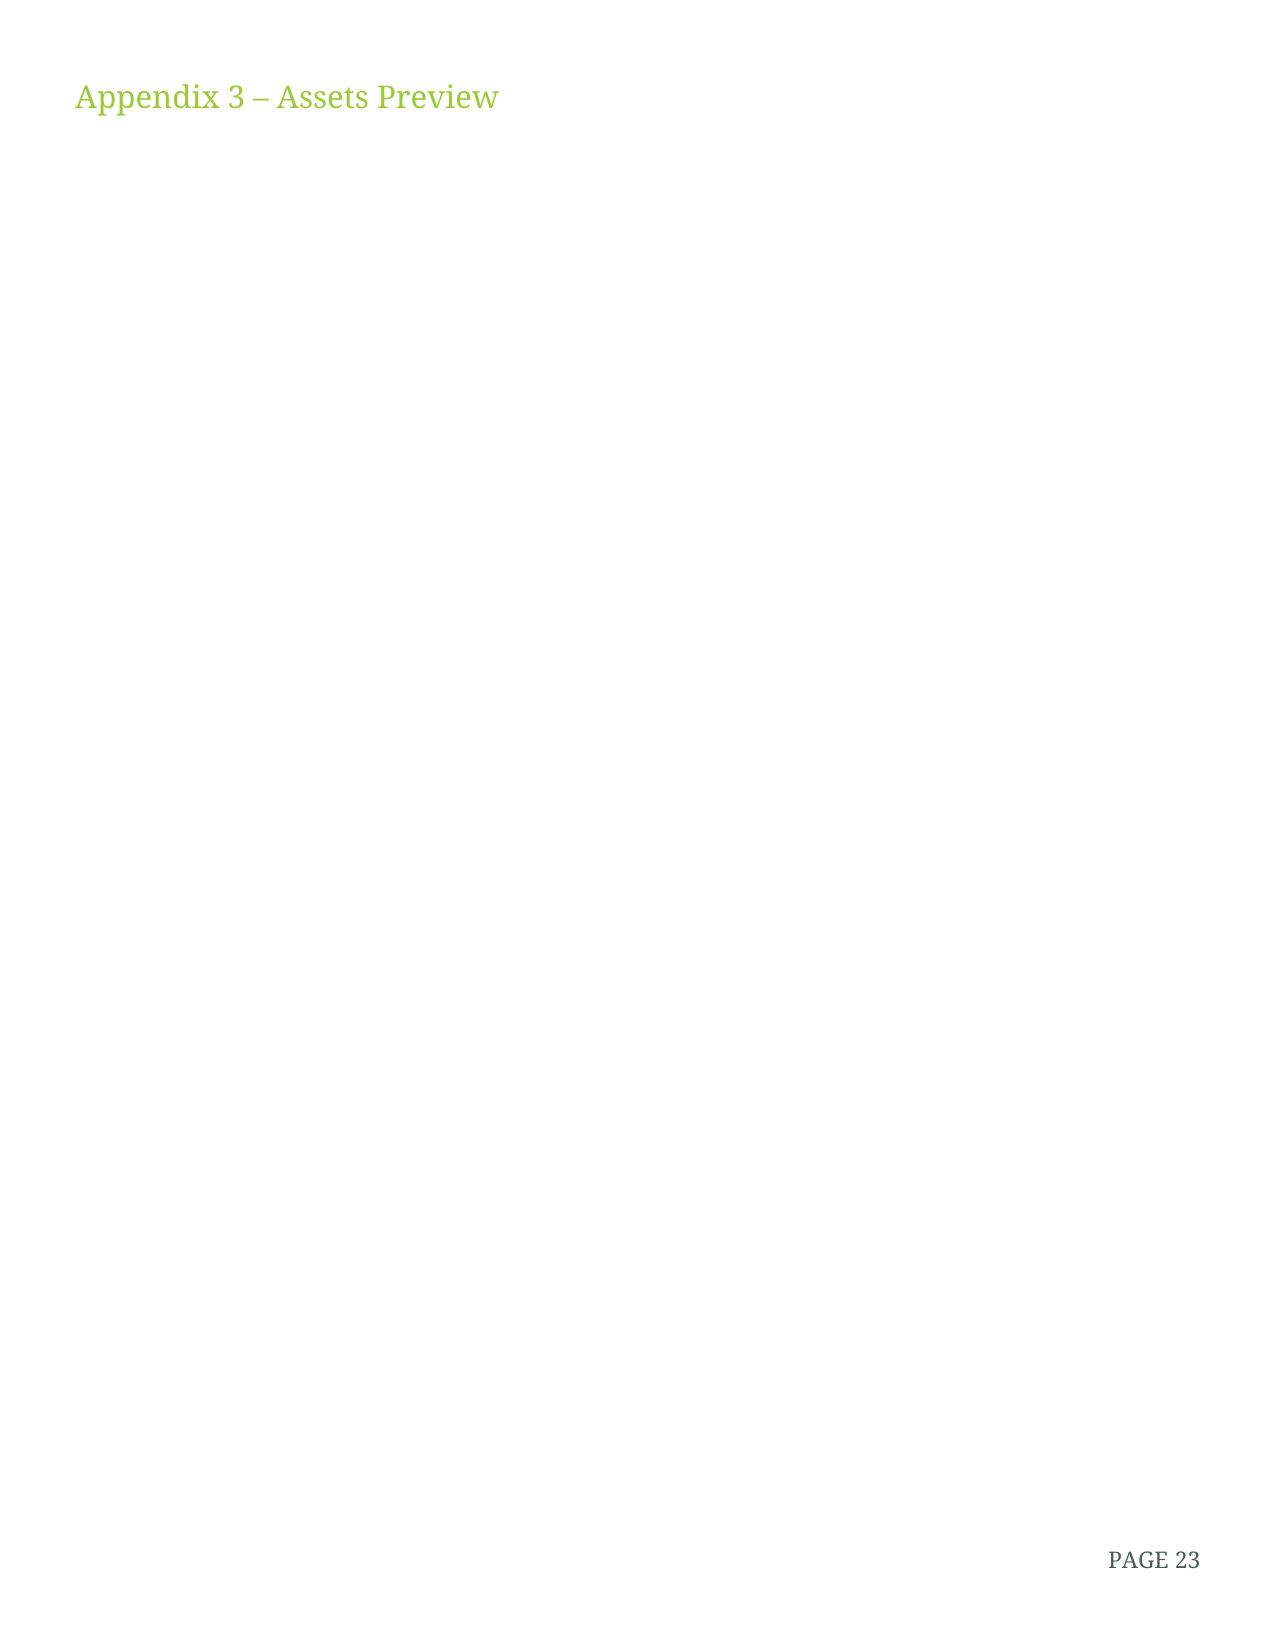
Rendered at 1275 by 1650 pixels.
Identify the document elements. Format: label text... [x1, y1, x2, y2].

subtitle Appendix 3 – Assets Preview [75, 75, 1200, 118]
